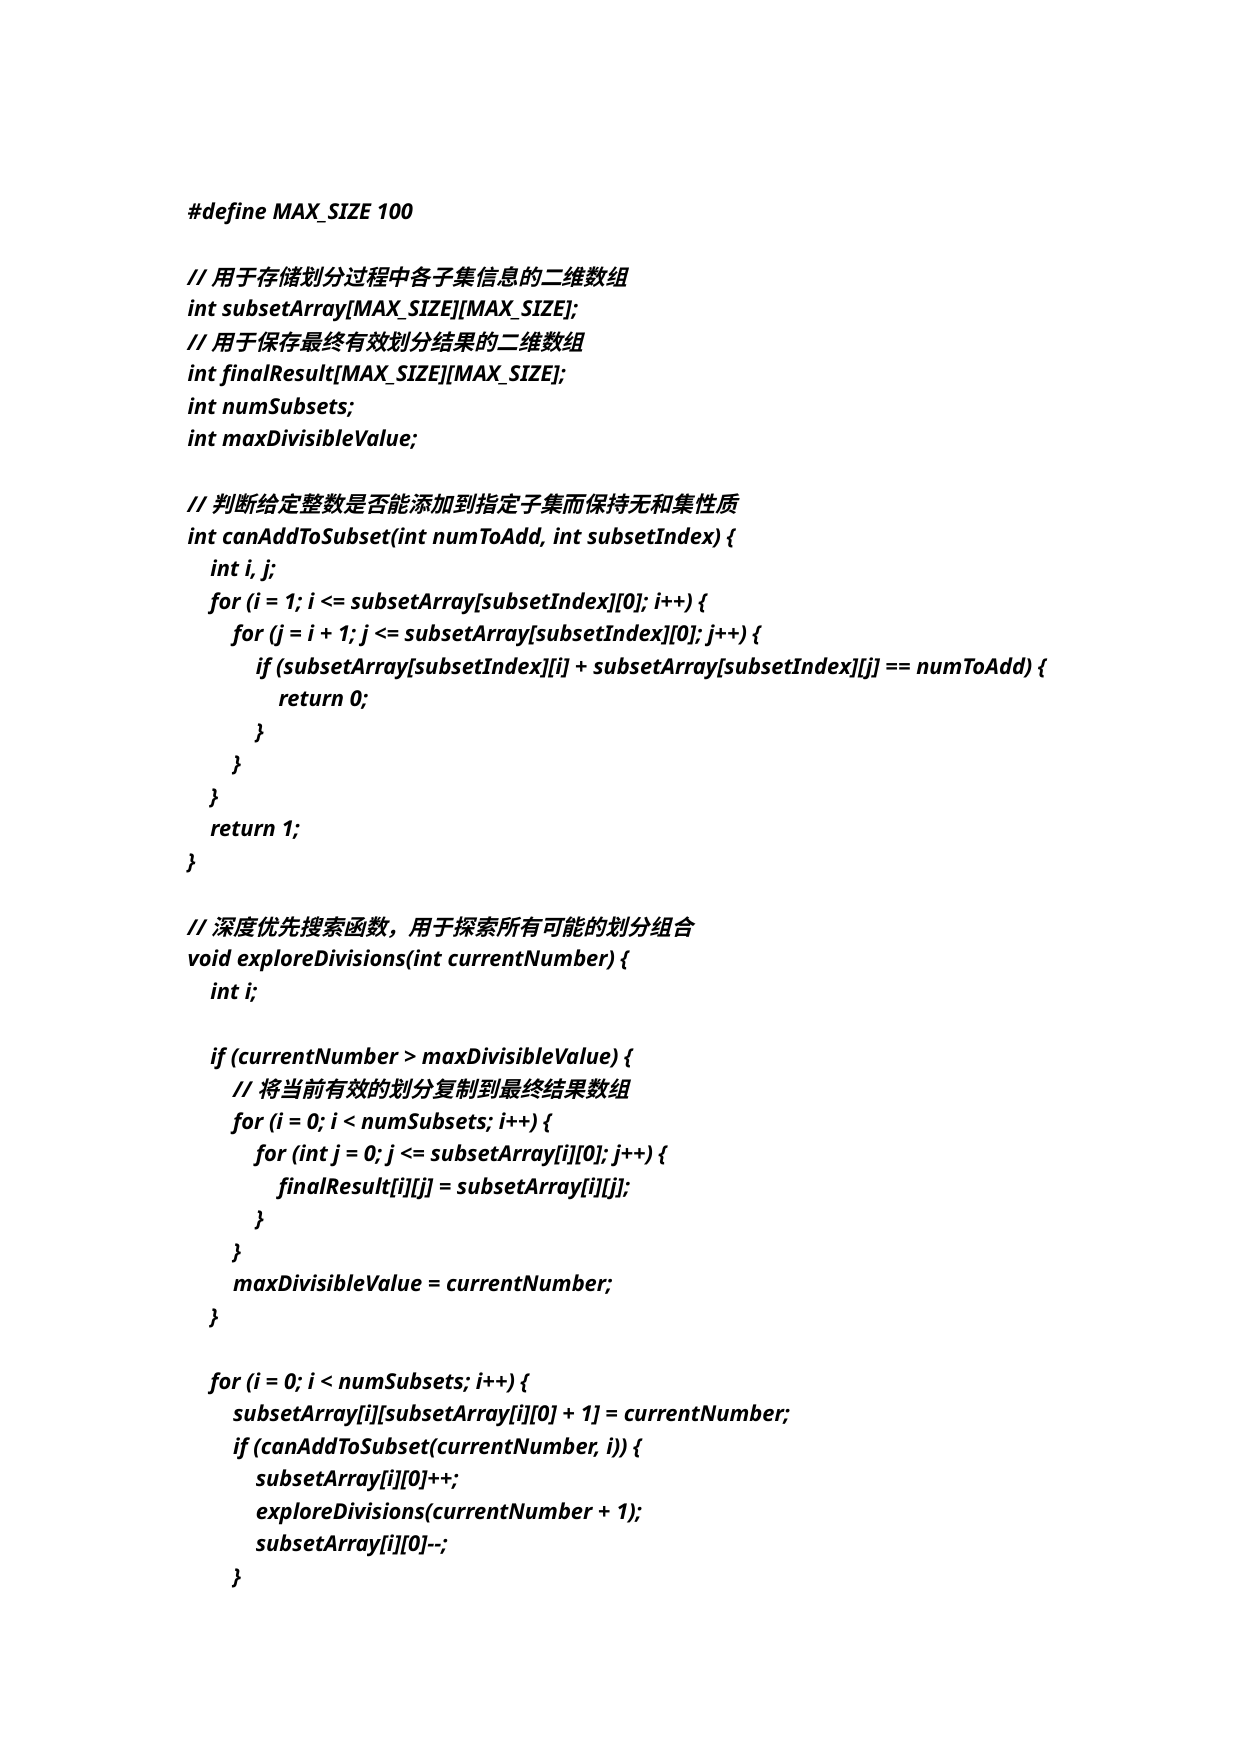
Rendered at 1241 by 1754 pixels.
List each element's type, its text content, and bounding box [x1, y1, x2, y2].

text int i; [187, 974, 1053, 1007]
text // 判断给定整数是否能添加到指定子集而保持无和集性质 [187, 487, 1053, 519]
text // 将当前有效的划分复制到最终结果数组 [187, 1072, 1053, 1104]
text subsetArray[i][0]++; [187, 1462, 1053, 1494]
text return 0; [187, 682, 1053, 714]
text int finalResult[MAX_SIZE][MAX_SIZE]; [187, 357, 1053, 389]
text int i, j; [187, 552, 1053, 584]
text } [187, 747, 1053, 779]
text int numSubsets; [187, 389, 1053, 422]
text } [187, 779, 1053, 812]
text subsetArray[i][0]--; [187, 1527, 1053, 1559]
text } [187, 1234, 1053, 1267]
text for (int j = 0; j <= subsetArray[i][0]; j++) { [187, 1137, 1053, 1169]
text // 用于保存最终有效划分结果的二维数组 [187, 324, 1053, 357]
text void exploreDivisions(int currentNumber) { [187, 942, 1053, 974]
text } [187, 1299, 1053, 1332]
text // 深度优先搜索函数，用于探索所有可能的划分组合 [187, 909, 1053, 942]
text } [187, 844, 1053, 877]
text for (i = 0; i < numSubsets; i++) { [187, 1104, 1053, 1137]
text maxDivisibleValue = currentNumber; [187, 1267, 1053, 1299]
text } [187, 1202, 1053, 1234]
text if (currentNumber > maxDivisibleValue) { [187, 1039, 1053, 1072]
text for (j = i + 1; j <= subsetArray[subsetIndex][0]; j++) { [187, 617, 1053, 649]
text if (subsetArray[subsetIndex][i] + subsetArray[subsetIndex][j] == numToAdd) { [187, 649, 1053, 682]
text exploreDivisions(currentNumber + 1); [187, 1494, 1053, 1527]
text for (i = 0; i < numSubsets; i++) { [187, 1364, 1053, 1397]
text // 用于存储划分过程中各子集信息的二维数组 [187, 259, 1053, 292]
text int maxDivisibleValue; [187, 422, 1053, 454]
text if (canAddToSubset(currentNumber, i)) { [187, 1429, 1053, 1462]
text subsetArray[i][subsetArray[i][0] + 1] = currentNumber; [187, 1397, 1053, 1429]
text int canAddToSubset(int numToAdd, int subsetIndex) { [187, 519, 1053, 552]
text for (i = 1; i <= subsetArray[subsetIndex][0]; i++) { [187, 584, 1053, 617]
text return 1; [187, 812, 1053, 844]
text int subsetArray[MAX_SIZE][MAX_SIZE]; [187, 292, 1053, 324]
text } [187, 1559, 1053, 1592]
text finalResult[i][j] = subsetArray[i][j]; [187, 1169, 1053, 1202]
text } [187, 714, 1053, 747]
text #define MAX_SIZE 100 [187, 194, 1053, 227]
